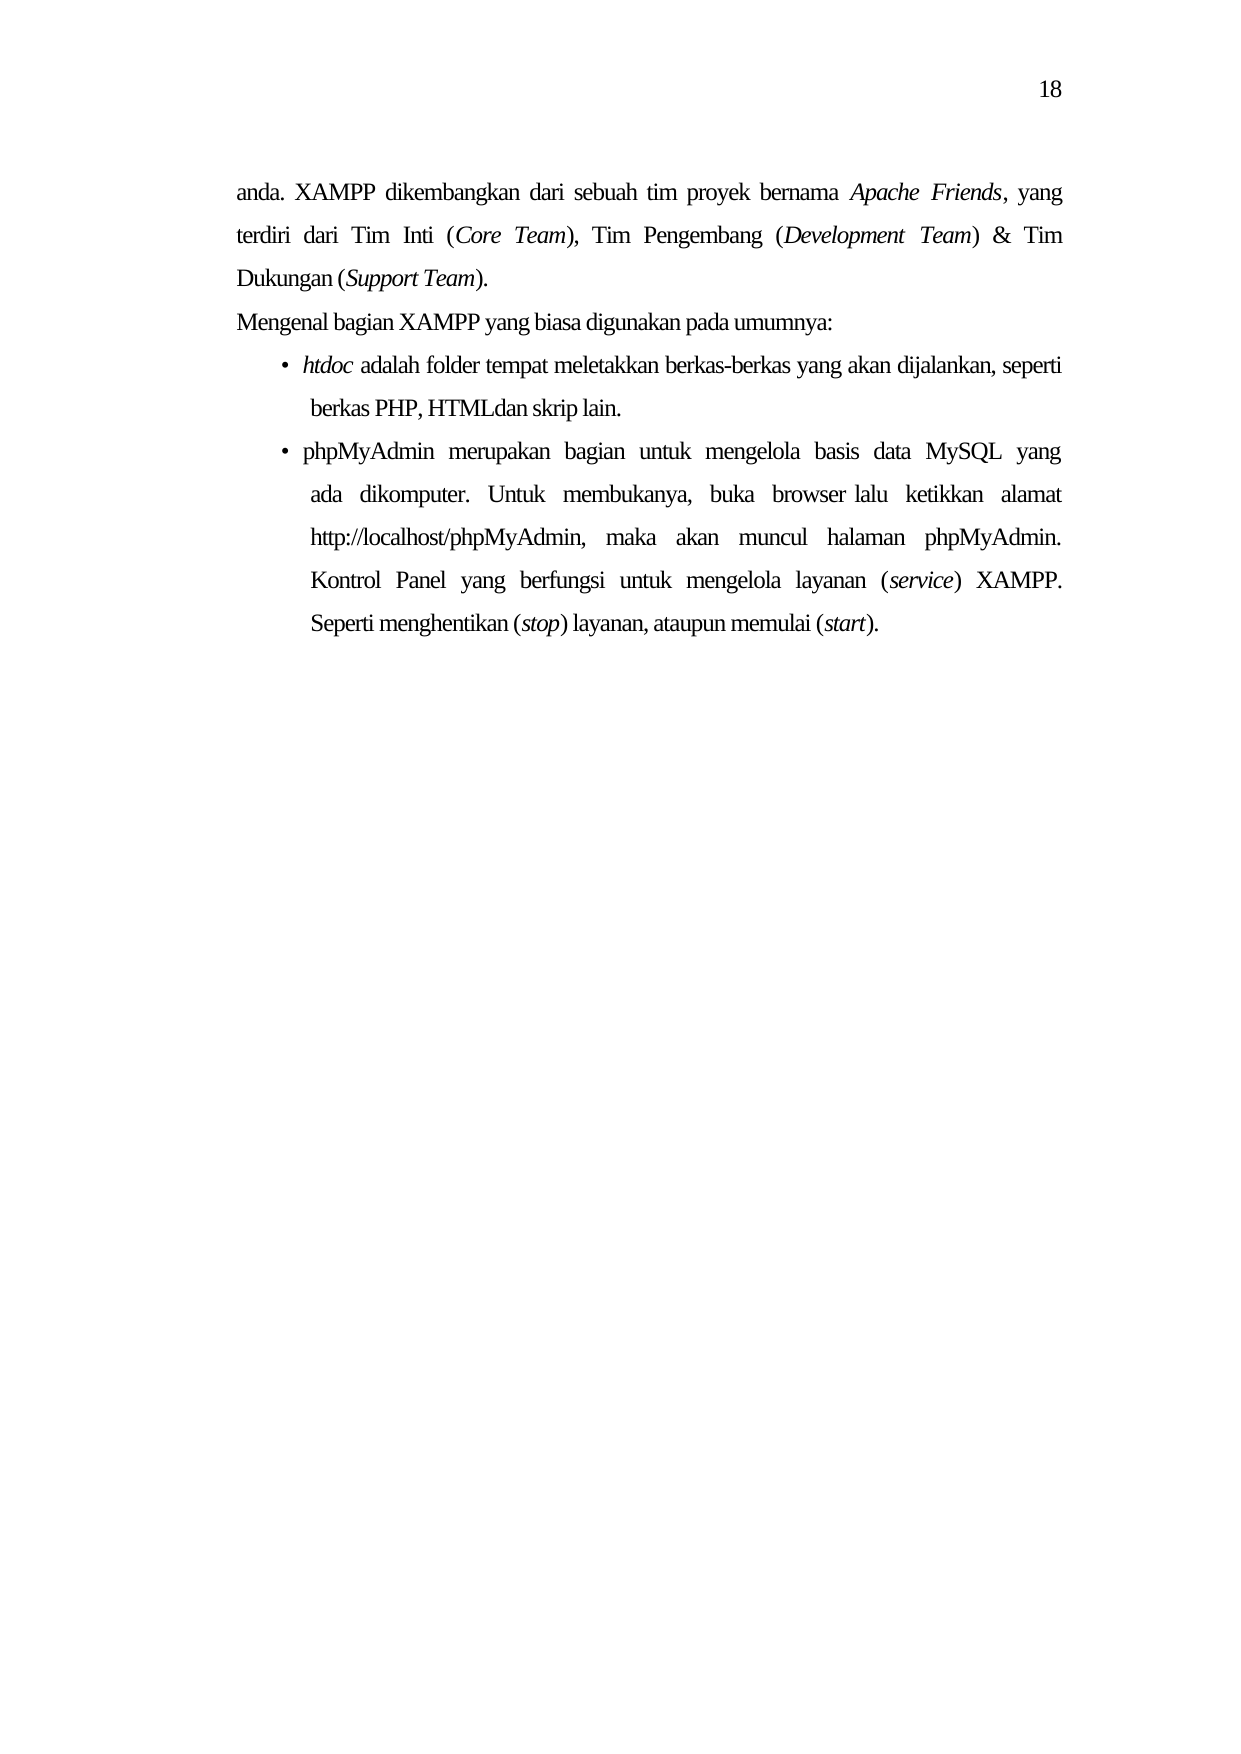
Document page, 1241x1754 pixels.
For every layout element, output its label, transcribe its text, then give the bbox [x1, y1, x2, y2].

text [236, 177, 1063, 292]
text Mengenal bagian XAMPP yang biasa digunakan pada umumnya: [236, 307, 1063, 335]
text • phpMyAdmin merupakan bagian untuk mengelola basis data MySQL yang ada dikomputer. Untuk membukanya, buka browser lalu ketikkan alamat http://localhost/phpMyAdmin, maka akan muncul halaman phpMyAdmin. Kontrol Panel yang berfungsi untuk mengelola layanan (service) XAMPP. Seperti menghentikan (stop) layanan, ataupun memulai (start). [281, 436, 1063, 637]
text • htdoc adalah folder tempat meletakkan berkas-berkas yang akan dijalankan, seperti berkas PHP, HTMLdan skrip lain. [281, 350, 1063, 422]
